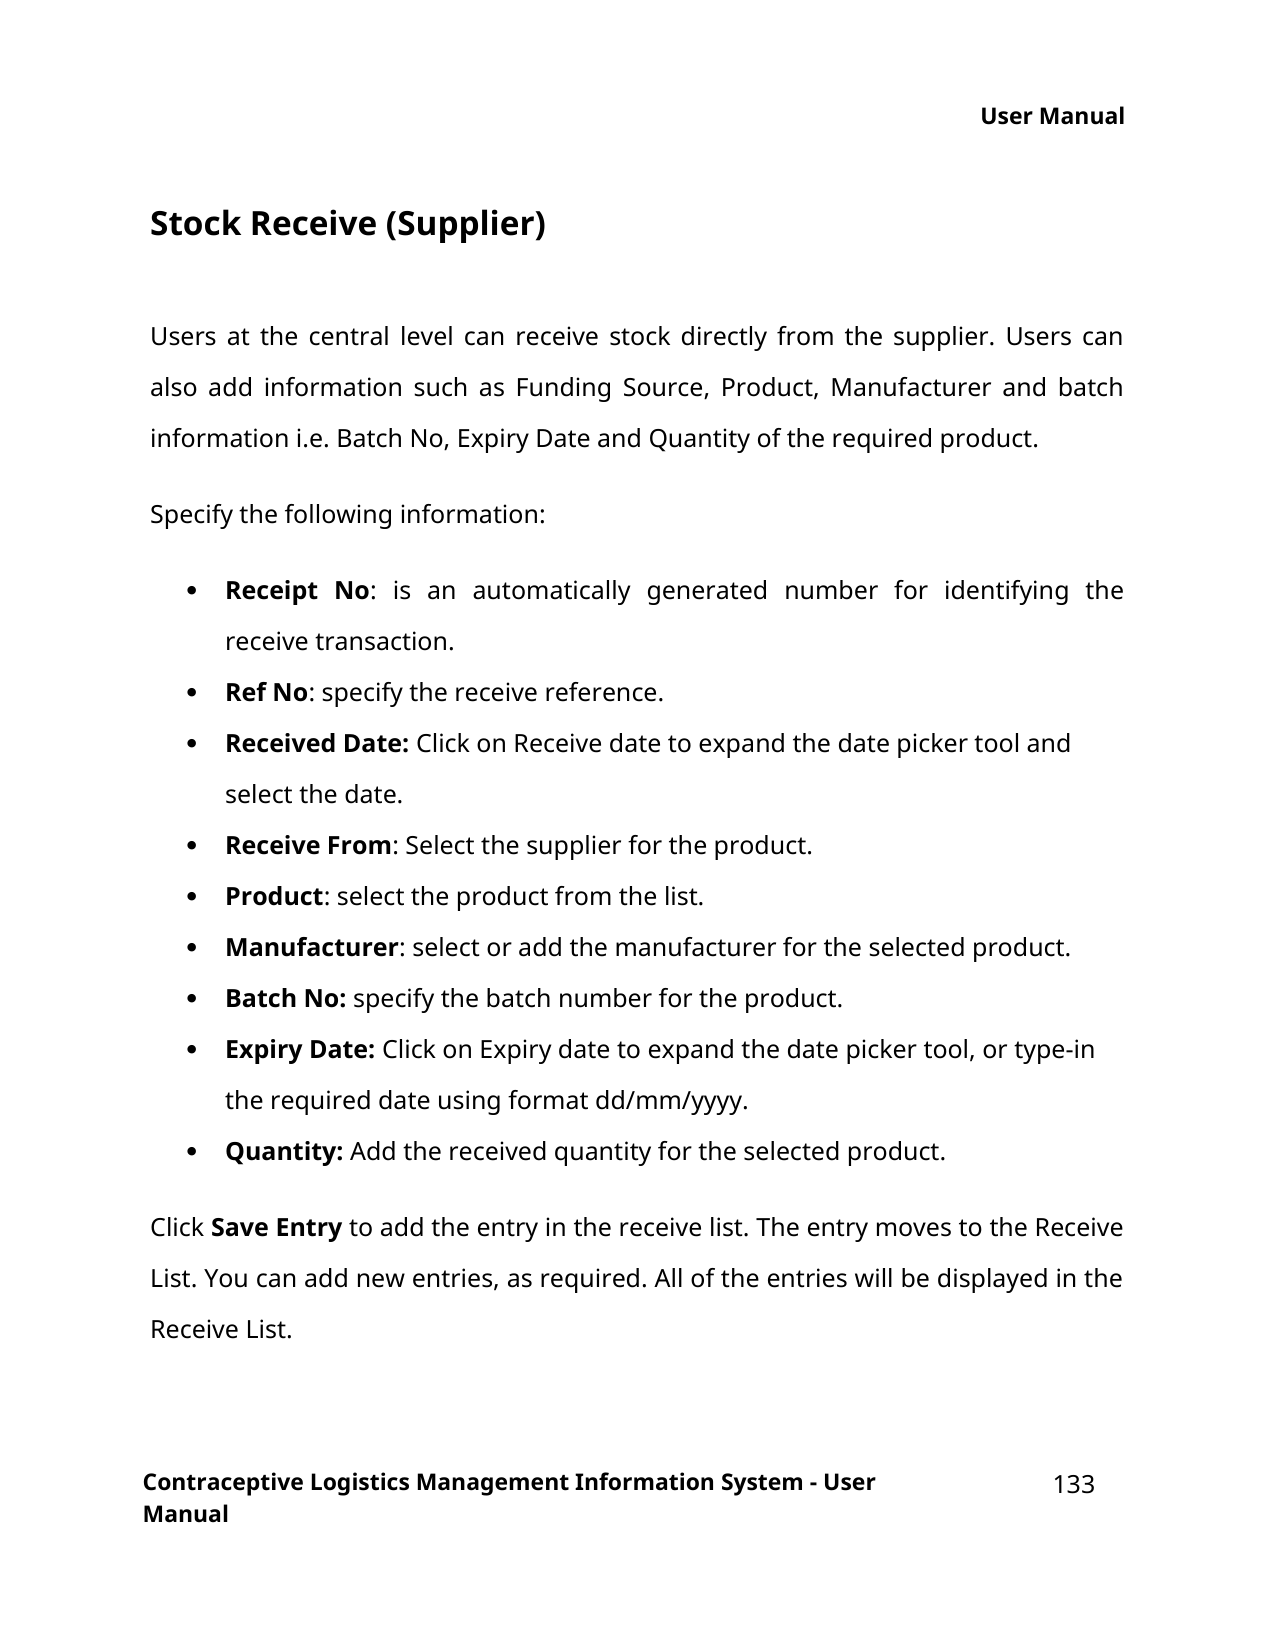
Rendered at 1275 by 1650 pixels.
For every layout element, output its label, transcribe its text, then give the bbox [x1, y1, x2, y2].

list Manufacturer: select or add the manufacturer for the selected product. [187, 929, 1125, 964]
subtitle Stock Receive (Supplier) [150, 200, 1125, 245]
list Ref No: specify the receive reference. [187, 674, 1125, 708]
list Expiry Date: Click on Expiry date to expand the date picker tool, or type-in the required date using format dd/mm/yyyy. [187, 1032, 1125, 1117]
list Receipt No: is an automatically generated number for identifying the receive transaction. [187, 572, 1125, 657]
list Quantity: Add the received quantity for the selected product. [187, 1134, 1125, 1168]
text Specify the following information: [150, 496, 1125, 530]
list Receive From: Select the supplier for the product. [187, 827, 1125, 862]
list Product: select the product from the list. [187, 878, 1125, 913]
list Batch No: specify the batch number for the product. [187, 981, 1125, 1015]
text Users at the central level can receive stock directly from the supplier. Users can also add information such as Funding Source, Product, Manufacturer and batch information i.e. Batch No, Expiry Date and Quantity of the required product. [150, 318, 1125, 454]
text Click Save Entry to add the entry in the receive list. The entry moves to the Receive List. You can add new entries, as required. All of the entries will be displayed in the Receive List. [150, 1210, 1125, 1346]
list Received Date: Click on Receive date to expand the date picker tool and select the date. [187, 725, 1125, 811]
